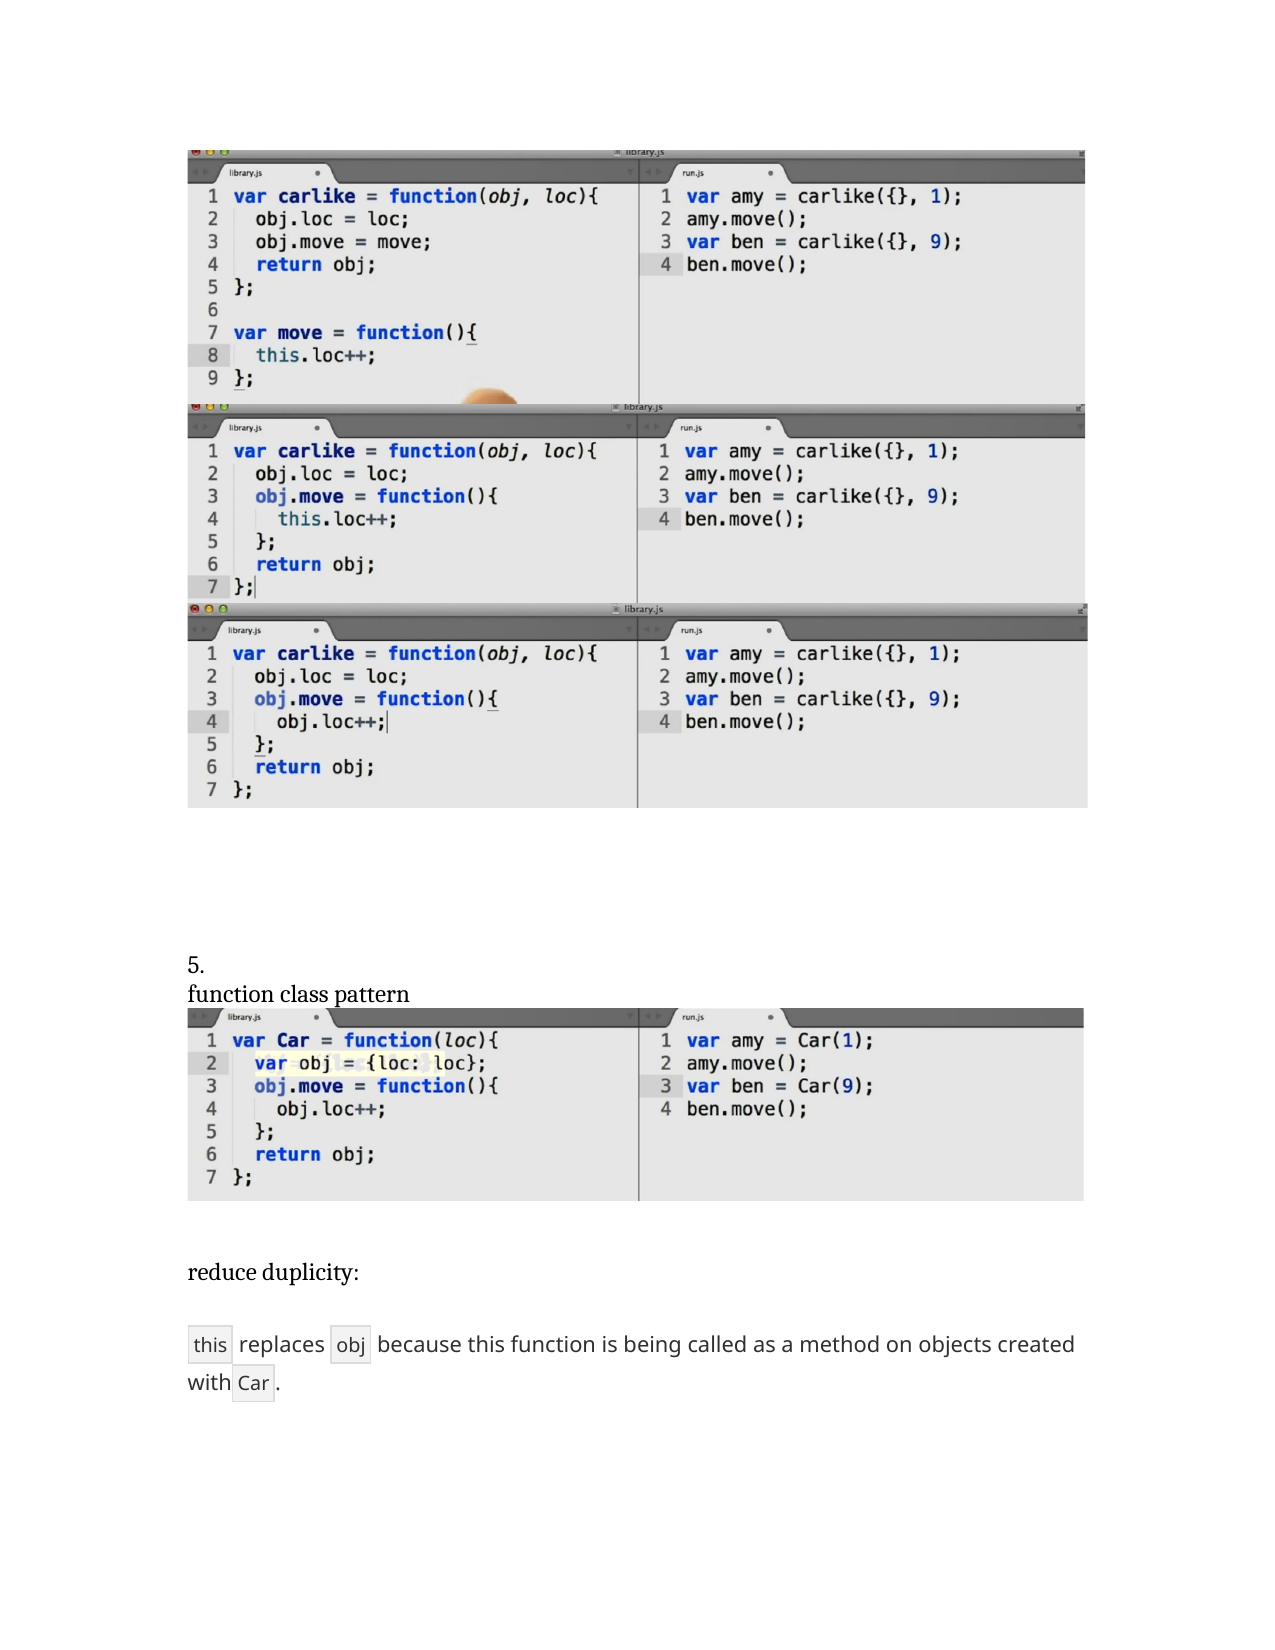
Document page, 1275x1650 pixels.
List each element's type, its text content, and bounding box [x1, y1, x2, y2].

text function class pattern [187, 980, 1087, 1009]
text 5. [187, 951, 1087, 980]
text this replaces obj because this function is being called as a method on objects created withCar. [187, 1287, 1087, 1402]
text reduce duplicity: [187, 1258, 1087, 1287]
picture [187, 150, 1088, 808]
picture [187, 1008, 1084, 1201]
